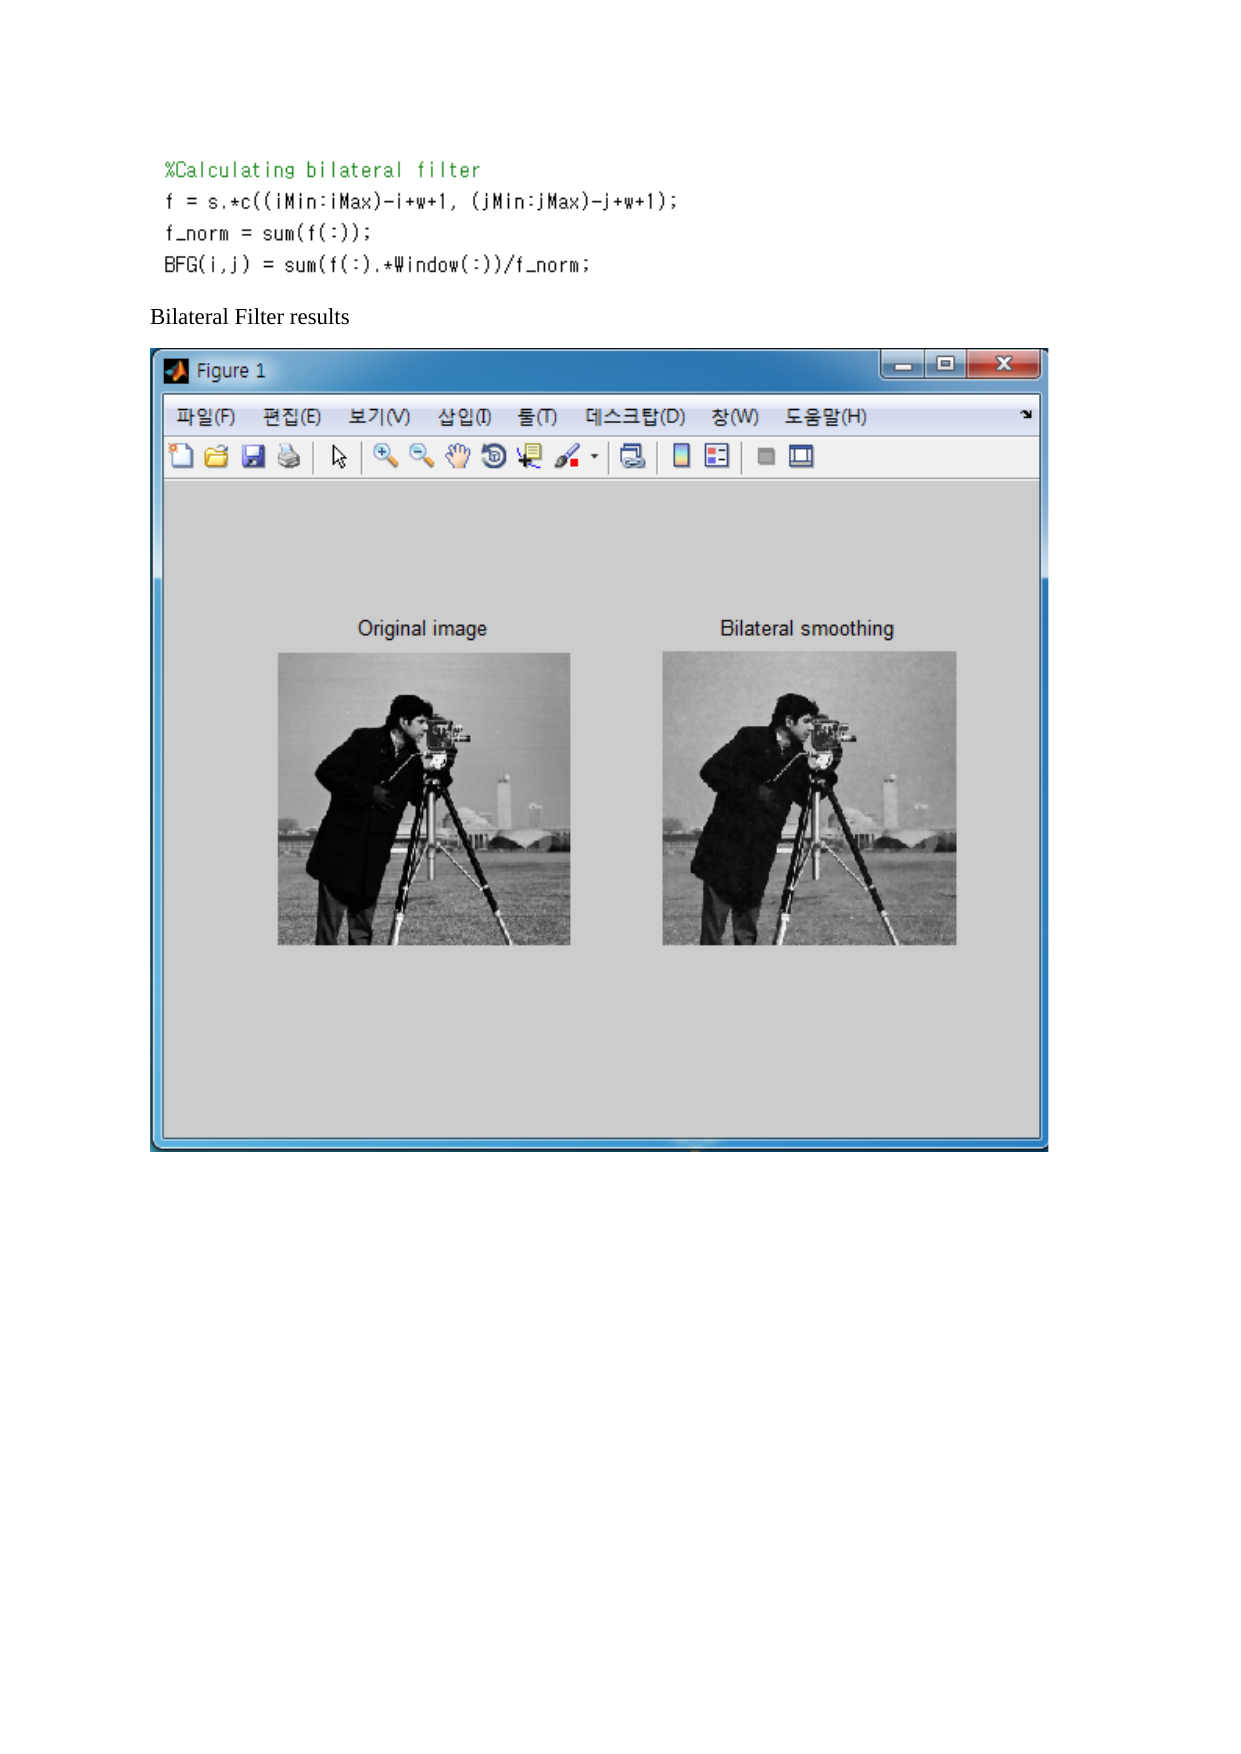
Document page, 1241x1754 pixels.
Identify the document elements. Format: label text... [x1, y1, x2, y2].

picture [150, 150, 694, 285]
picture [150, 348, 1049, 1152]
text Bilateral Filter results [150, 303, 1090, 329]
